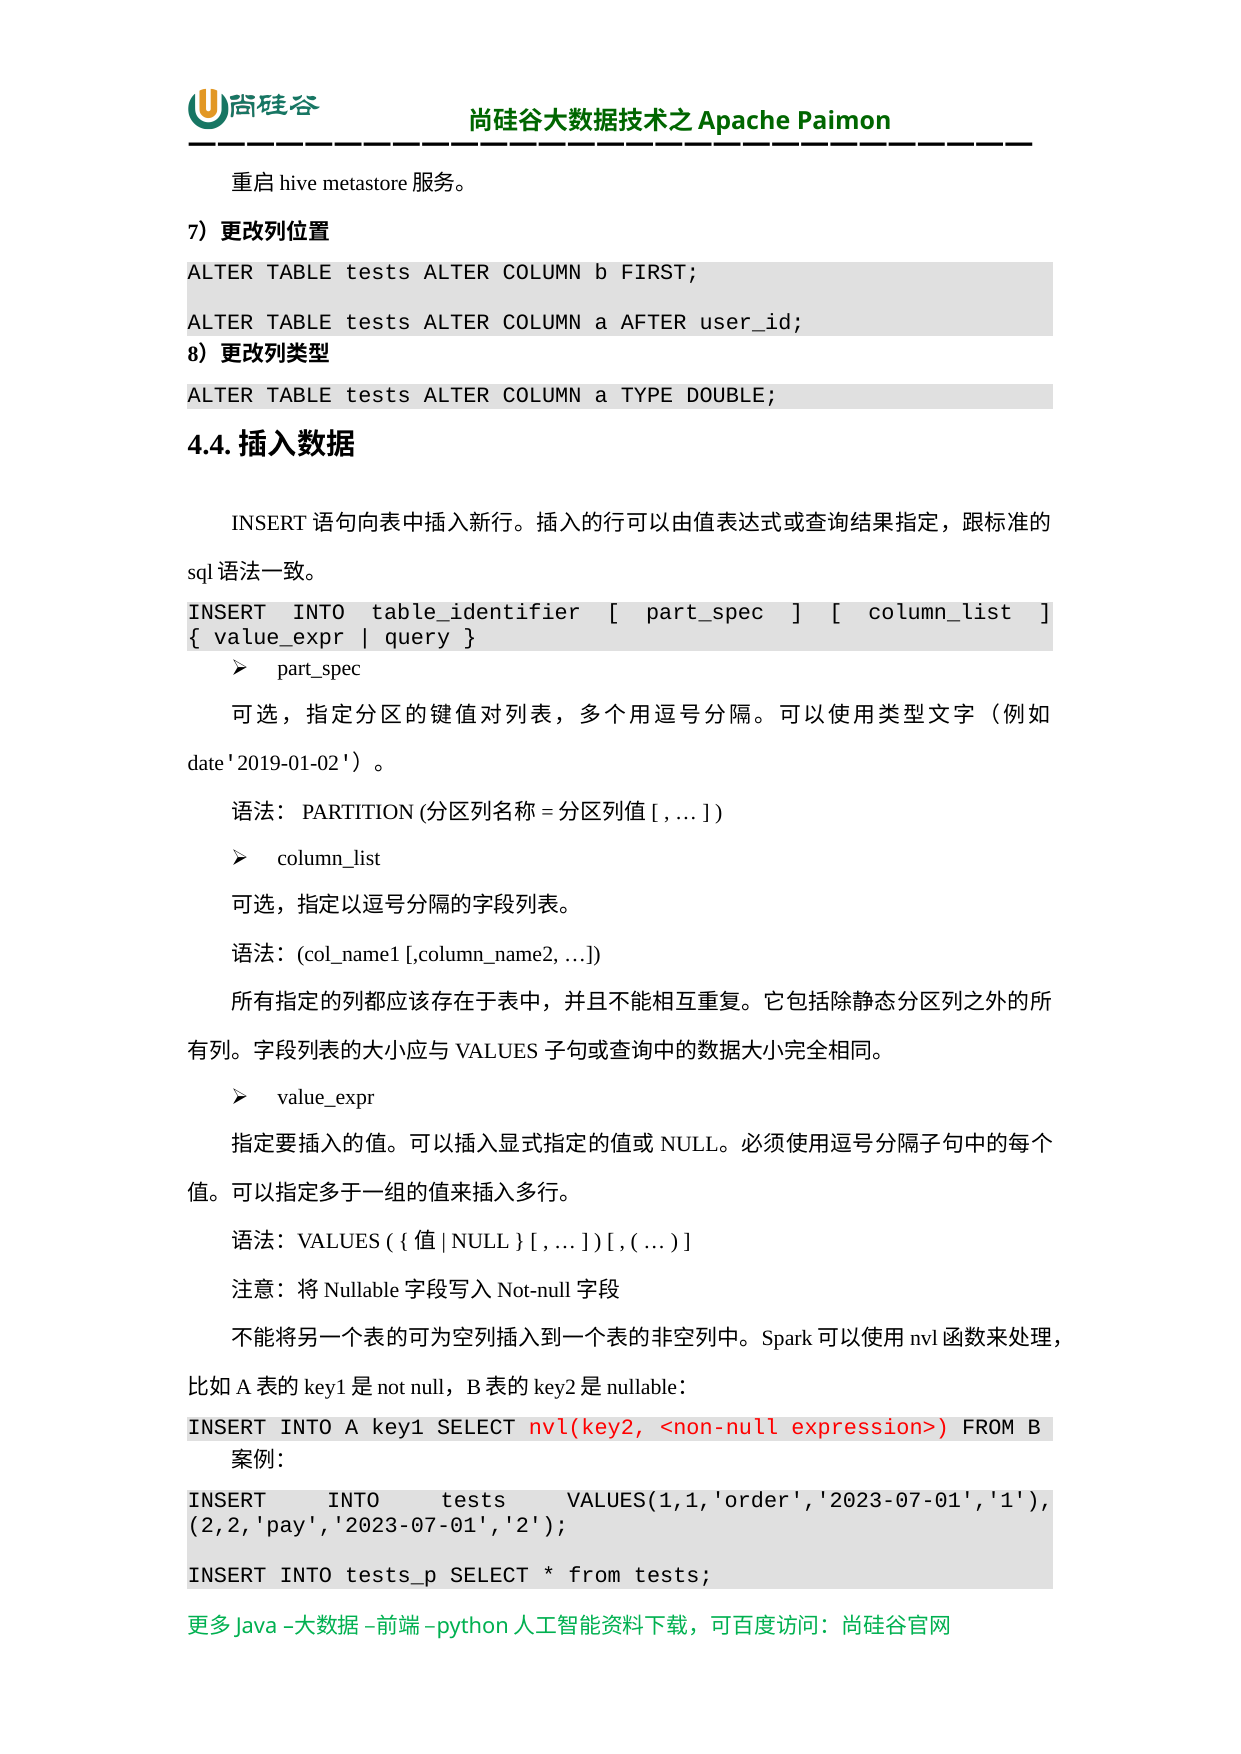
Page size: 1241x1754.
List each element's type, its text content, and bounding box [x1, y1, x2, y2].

text 重启hive metastore服务。 [187, 165, 1053, 197]
text ALTER TABLE tests ALTER COLUMN b FIRST; [187, 262, 1053, 286]
text INSERT 语句向表中插入新行。插入的行可以由值表达式或查询结果指定，跟标准的sql语法一致。 [187, 504, 1053, 586]
text 所有指定的列都应该存在于表中，并且不能相互重复。它包括除静态分区列之外的所有列。字段列表的大小应与 VALUES 子句或查询中的数据大小完全相同。 [187, 983, 1053, 1065]
text 8）更改列类型 [187, 336, 1053, 368]
text ALTER TABLE tests ALTER COLUMN a TYPE DOUBLE; [187, 384, 1053, 409]
text INSERT INTO table_identifier [ part_spec ] [ column_list ] { value_expr | query } [187, 602, 1053, 651]
text 语法：VALUES ( { 值 | NULL } [ , … ] ) [ , ( … ) ] [187, 1223, 1053, 1255]
list part_spec [231, 651, 1053, 684]
text 7）更改列位置 [187, 213, 1053, 246]
text 指定要插入的值。可以插入显式指定的值或 NULL。必须使用逗号分隔子句中的每个值。可以指定多于一组的值来插入多行。 [187, 1126, 1053, 1207]
text INSERT INTO tests_p SELECT * from tests; [187, 1564, 1053, 1589]
text 不能将另一个表的可为空列插入到一个表的非空列中。Spark可以使用nvl函数来处理，比如A表的key1是not null，B表的key2是nullable： [187, 1319, 1053, 1401]
list column_list [231, 842, 1053, 874]
text INSERT INTO A key1 SELECT nvl(key2, <non-null expression>) FROM B [187, 1417, 1053, 1441]
text 注意：将 Nullable 字段写入 Not-null 字段 [187, 1271, 1053, 1304]
subtitle 4.4. 插入数据 [187, 409, 1053, 474]
text 可选，指定分区的键值对列表，多个用逗号分隔。可以使用类型文字（例如，date'2019-01-02'）。 [187, 696, 1053, 777]
picture [187, 88, 321, 130]
text 语法： PARTITION (分区列名称 = 分区列值 [ , … ] ) [187, 793, 1053, 826]
text 语法：(col_name1 [,column_name2, …]) [187, 935, 1053, 968]
text ALTER TABLE tests ALTER COLUMN a AFTER user_id; [187, 311, 1053, 336]
text 案例： [187, 1441, 1053, 1474]
text INSERT INTO tests VALUES(1,1,'order','2023-07-01','1'), (2,2,'pay','2023-07-01','2'); [187, 1490, 1053, 1539]
list value_expr [231, 1081, 1053, 1113]
text 可选，指定以逗号分隔的字段列表。 [187, 887, 1053, 919]
